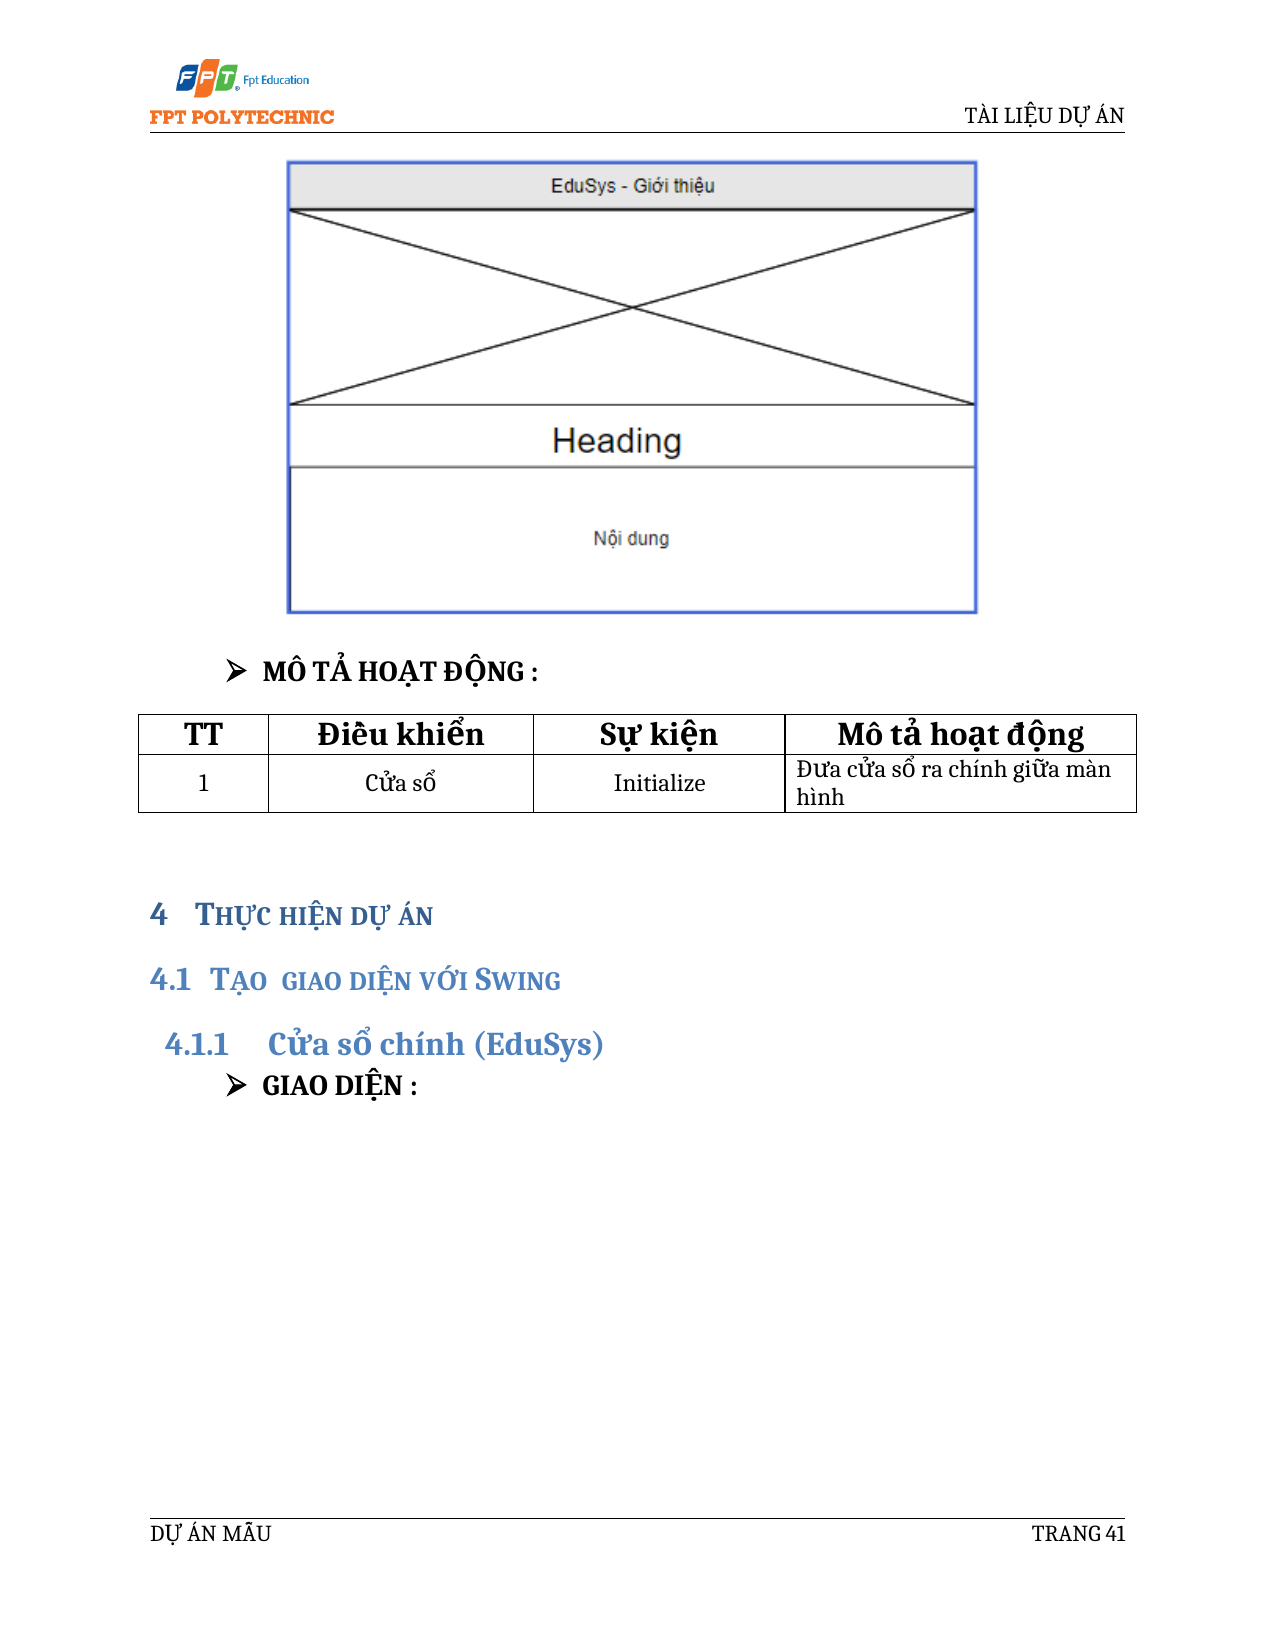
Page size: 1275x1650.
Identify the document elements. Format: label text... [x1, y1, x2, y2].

table_header Sự kiện [534, 715, 784, 753]
table_cell Initialize [534, 755, 784, 812]
picture [282, 150, 993, 630]
table_cell Cửa sổ [269, 755, 533, 812]
table_header Điều khiển [269, 715, 533, 753]
table_cell 1 [139, 755, 268, 812]
subtitle Cửa sổ chính (EduSys) [165, 1025, 1125, 1063]
list GIAO DIỆN : [225, 1069, 1125, 1103]
table_cell Đưa cửa sổ ra chính giữa màn hình [786, 755, 1136, 812]
picture [150, 59, 336, 124]
table_header Mô tả hoạt động [786, 715, 1136, 753]
subtitle Tạo giao diện với Swing [150, 960, 1125, 998]
subtitle Thực hiện dự án [150, 895, 1125, 933]
table_header TT [139, 715, 268, 753]
list MÔ TẢ HOẠT ĐỘNG : [225, 655, 1125, 688]
